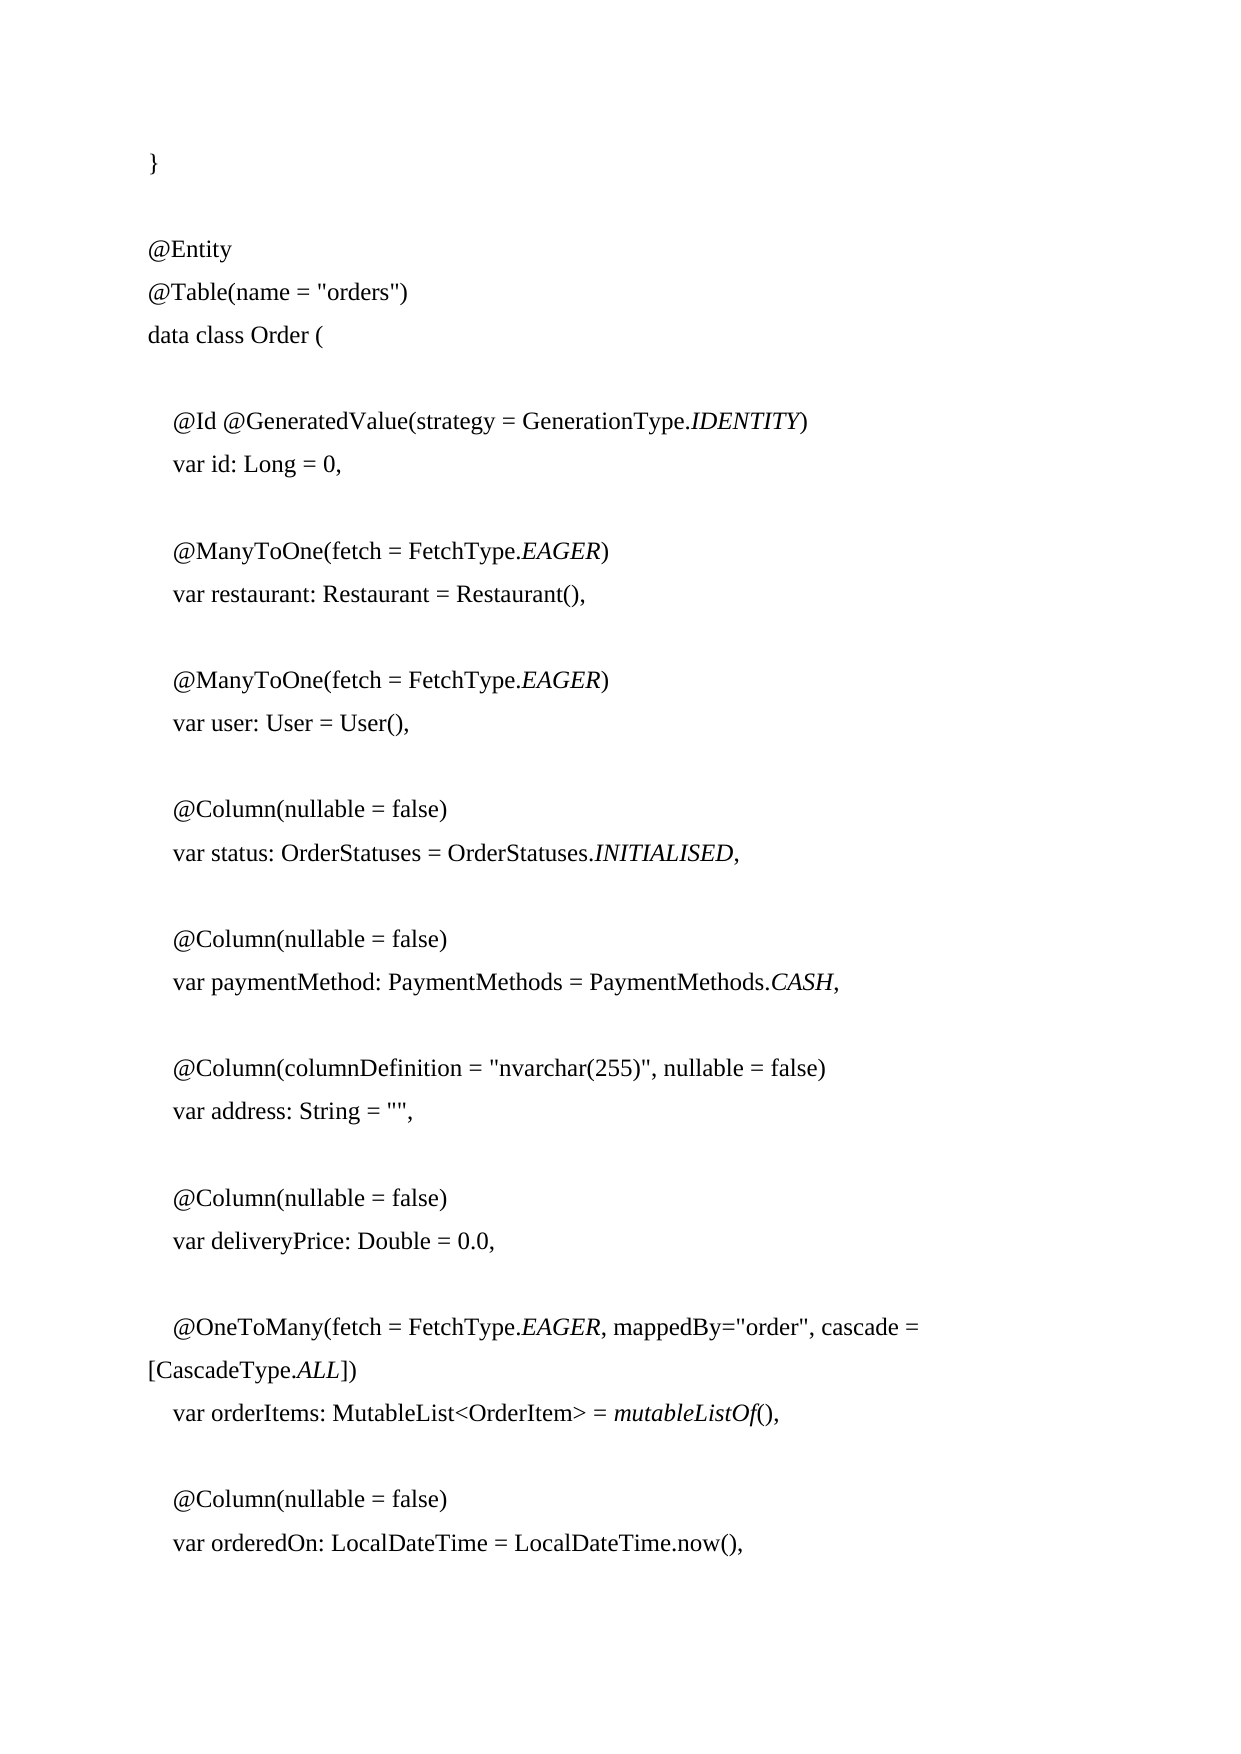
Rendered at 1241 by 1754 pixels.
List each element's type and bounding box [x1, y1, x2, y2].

text [148, 148, 1093, 1599]
